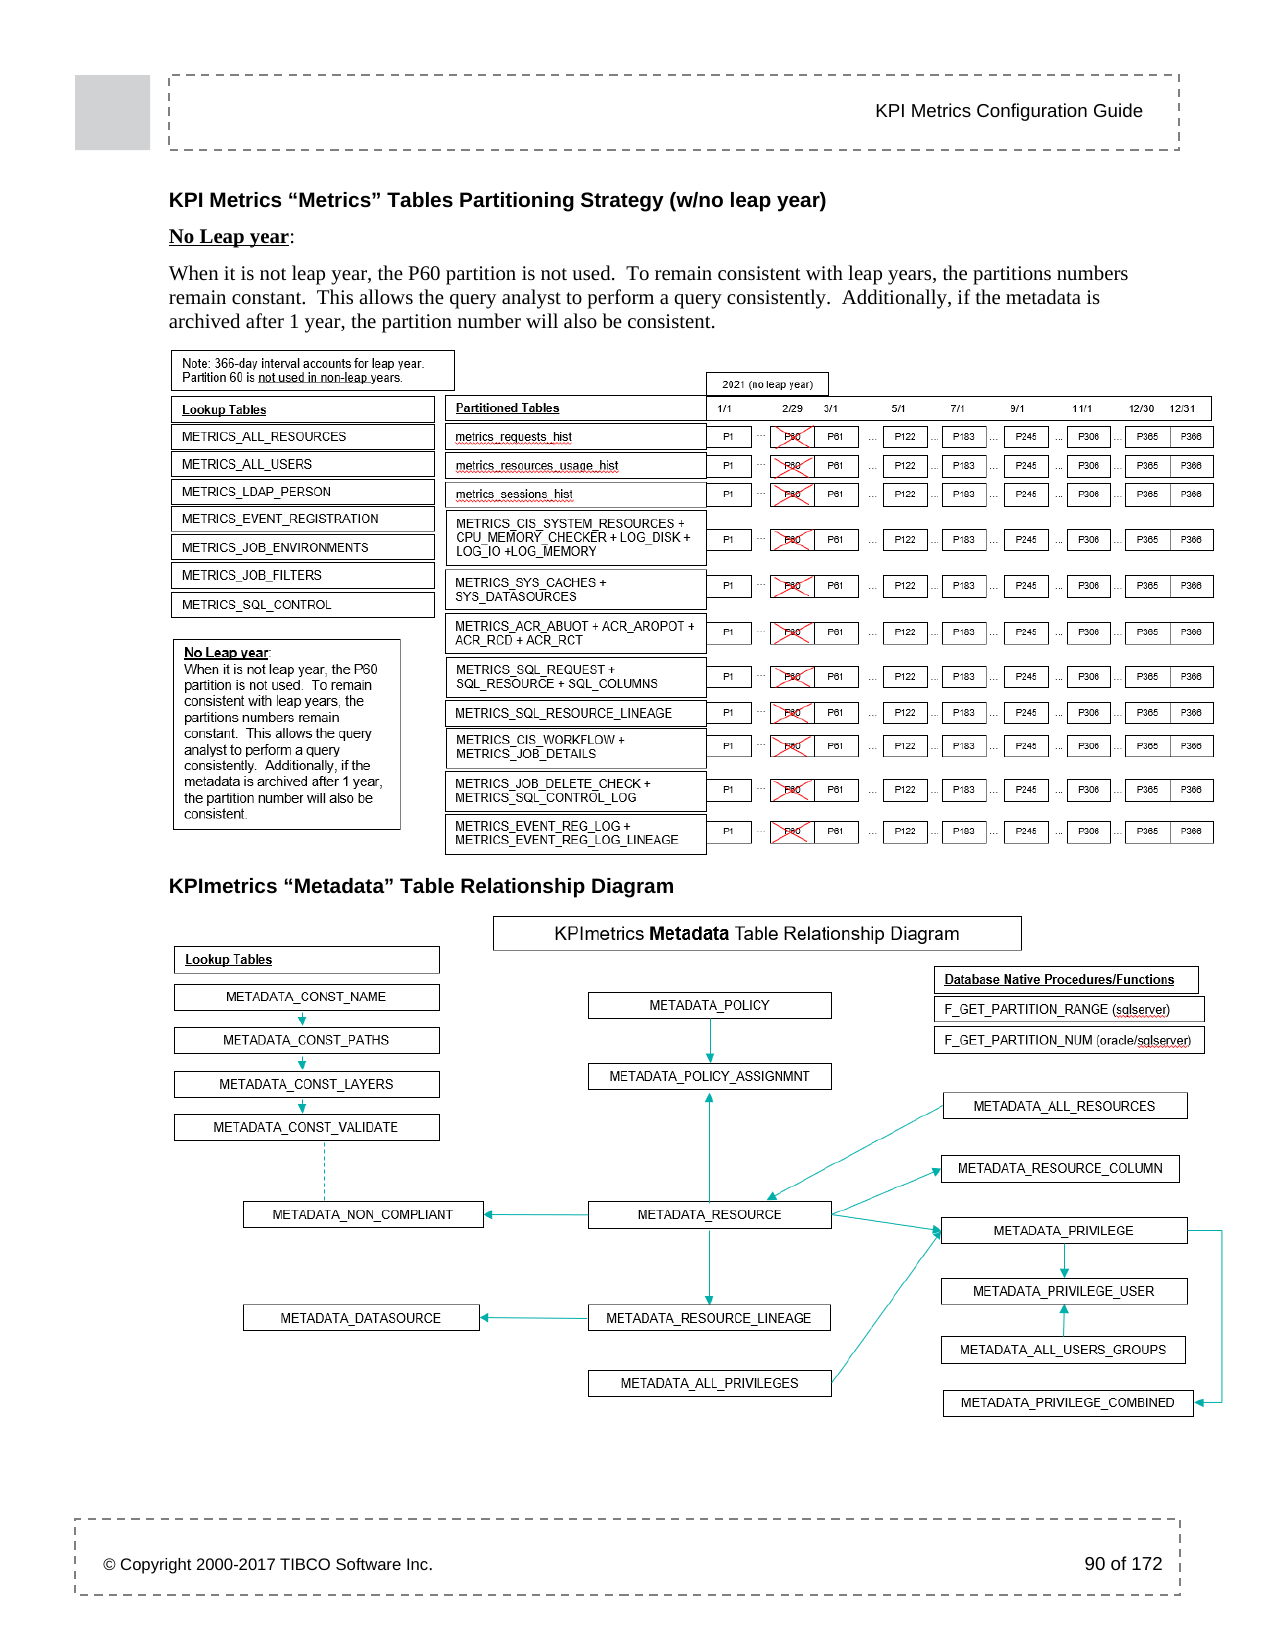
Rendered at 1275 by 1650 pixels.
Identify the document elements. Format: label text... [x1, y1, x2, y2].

subtitle KPI Metrics “Metrics” Tables Partitioning Strategy (w/no leap year) [169, 187, 1162, 211]
text When it is not leap year, the P60 partition is not used. To remain consistent with leap years, the partitions numbers remain constant. This allows the query analyst to perform a query consistently. Additionally, if the metadata is archived after 1 year, the partition number will also be consistent. [169, 261, 1162, 333]
picture [168, 904, 1234, 1423]
picture [168, 345, 1219, 856]
text No Leap year: [169, 224, 1162, 248]
subtitle KPImetrics “Metadata” Table Relationship Diagram [169, 874, 1162, 898]
